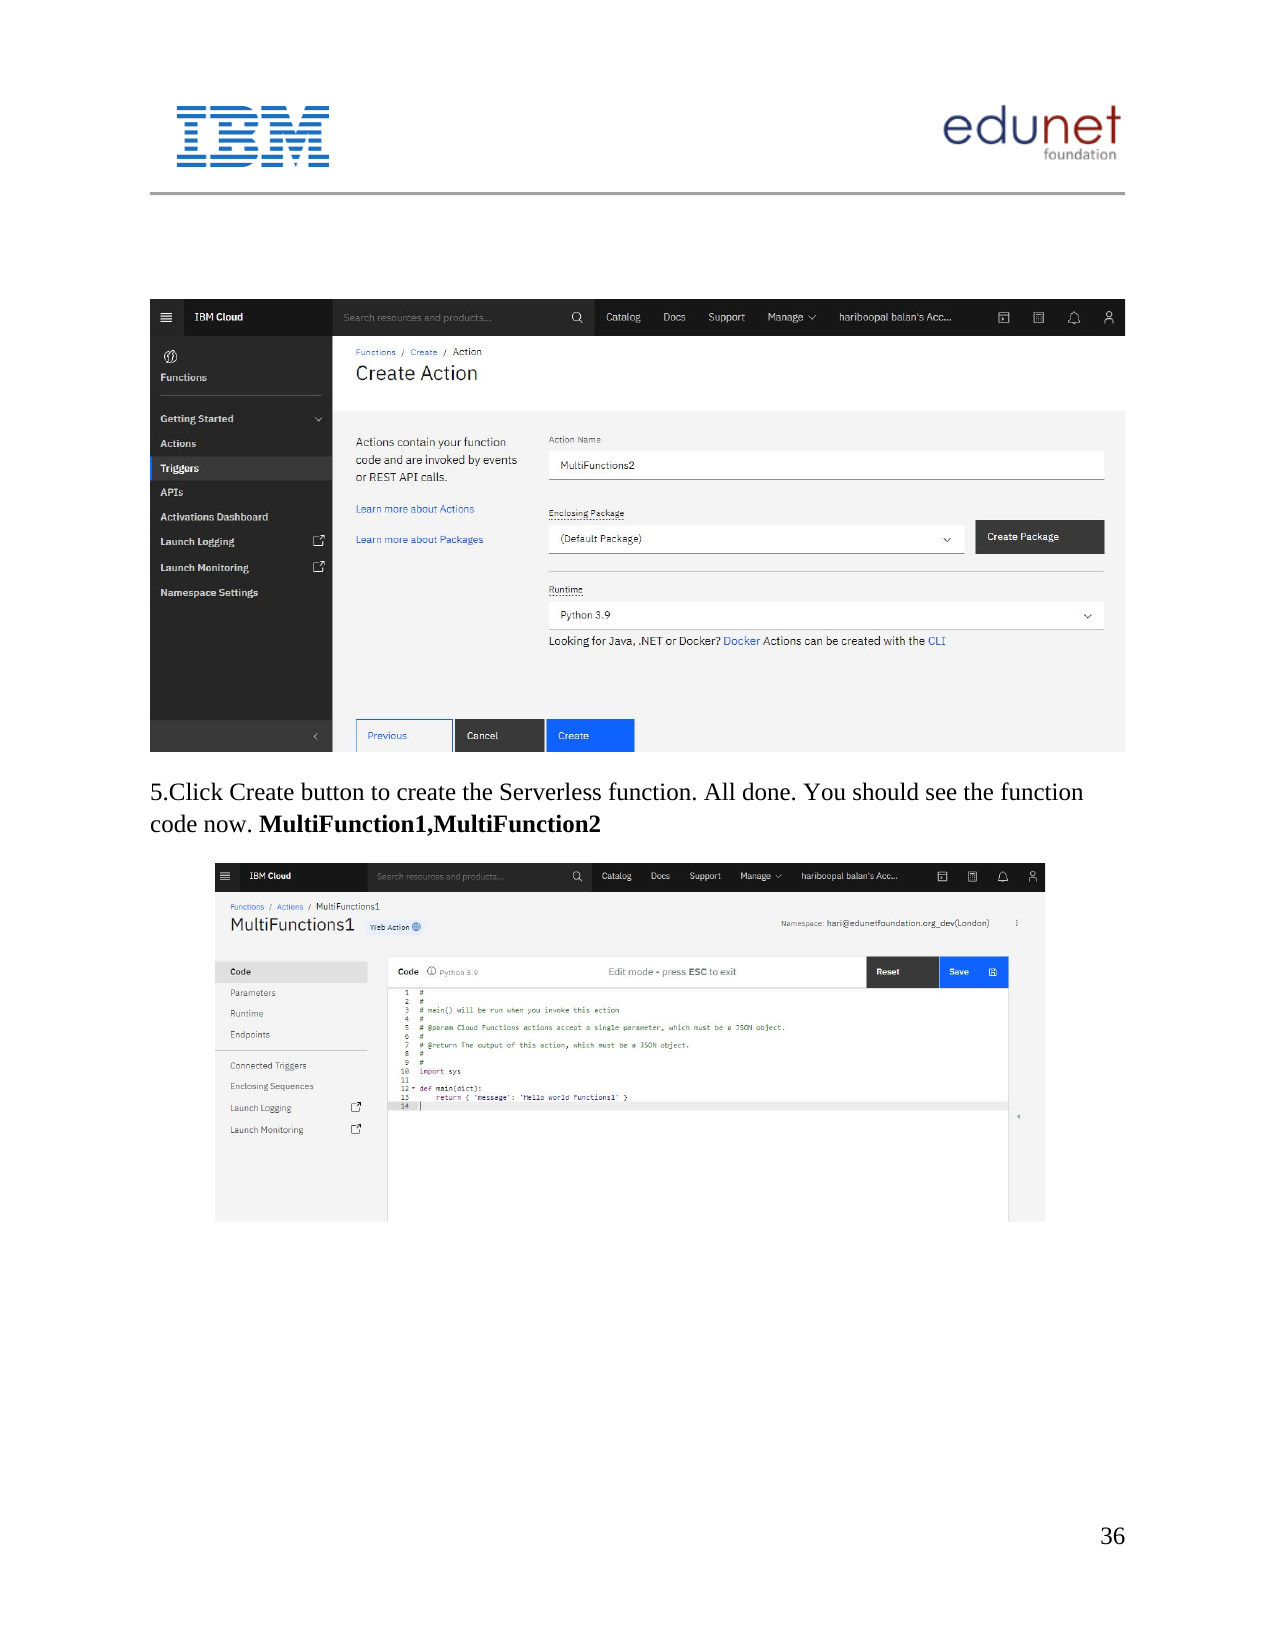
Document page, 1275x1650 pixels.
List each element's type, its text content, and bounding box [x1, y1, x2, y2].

picture [941, 95, 1125, 167]
picture [215, 863, 1046, 1222]
text 5.Click Create button to create the Serverless function. All done. You should see the function code now. MultiFunction1,MultiFunction2 [150, 777, 1125, 838]
picture [150, 299, 1125, 752]
picture [176, 106, 329, 167]
